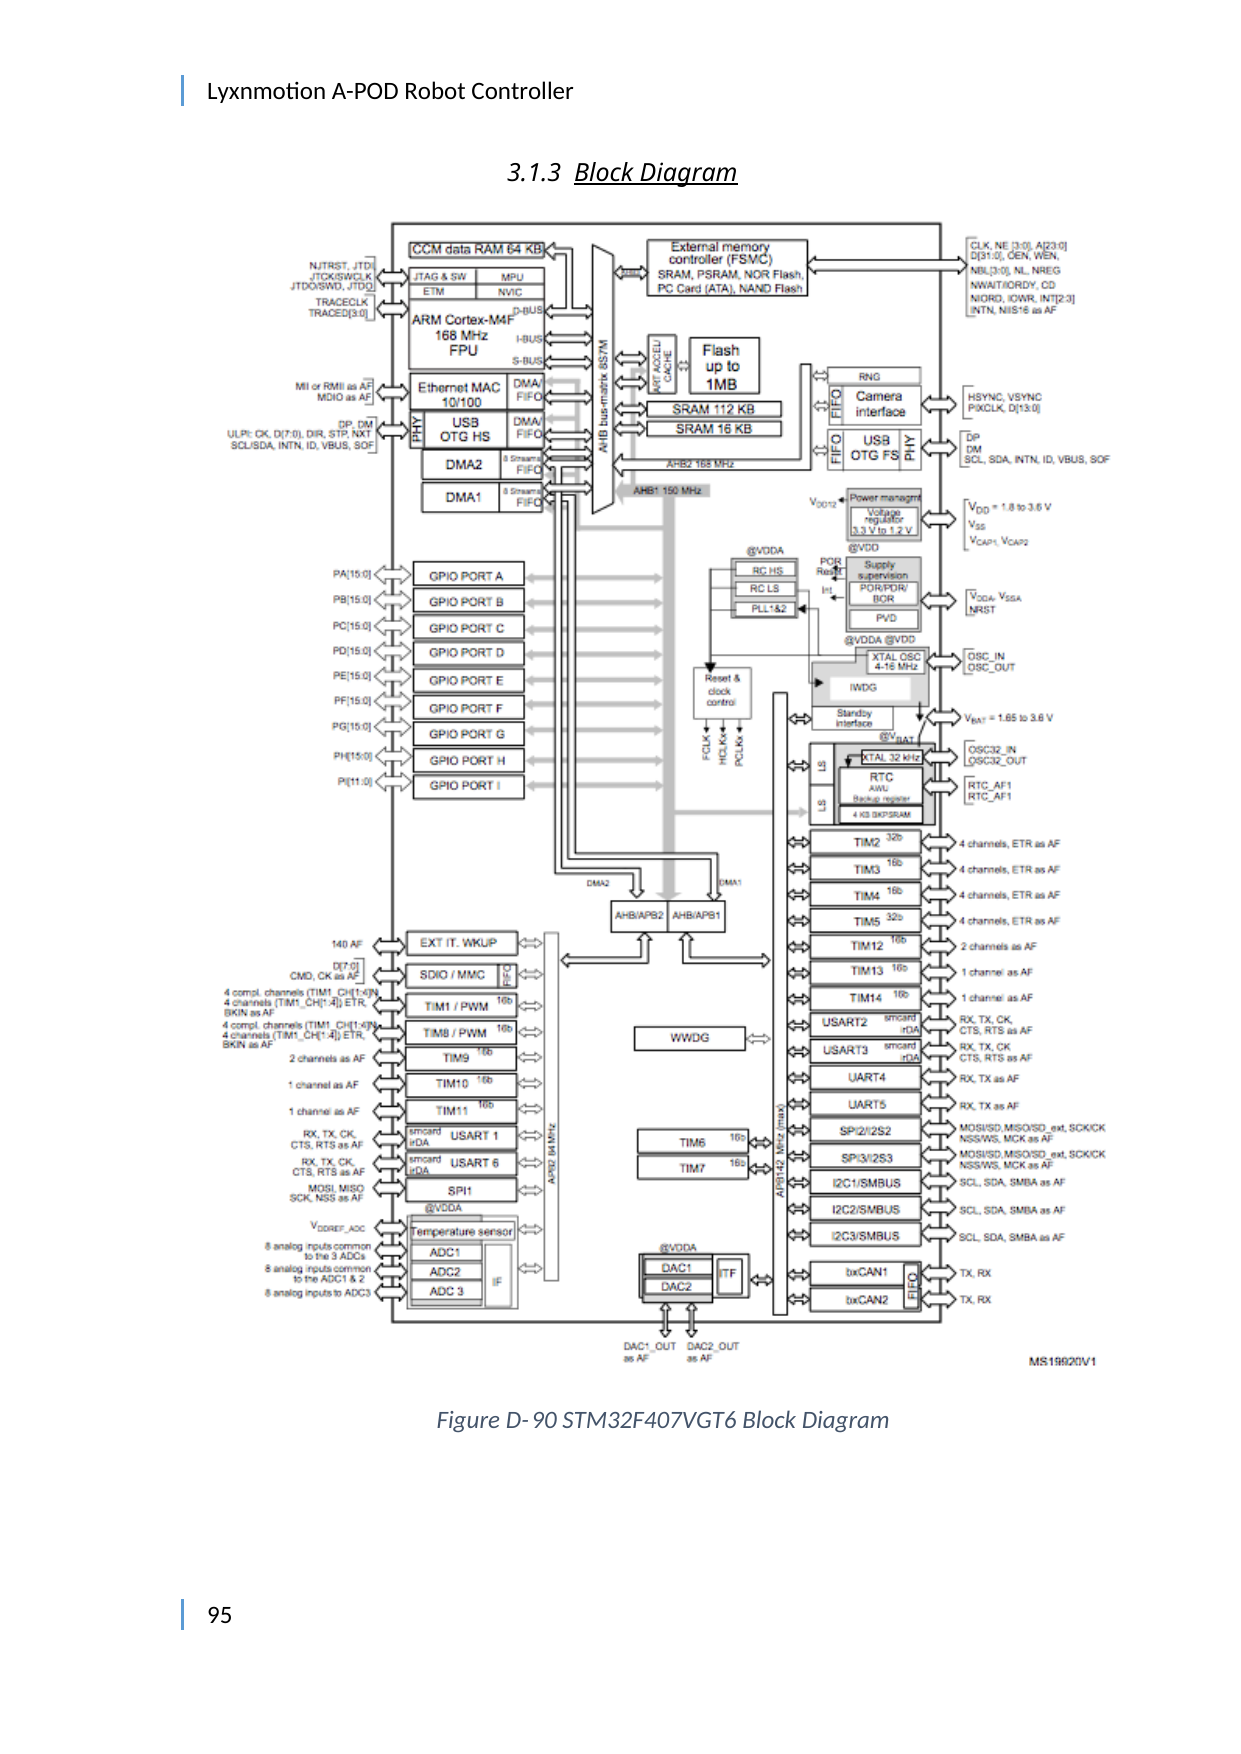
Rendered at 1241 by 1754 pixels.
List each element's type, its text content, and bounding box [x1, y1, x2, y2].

subtitle Block Diagram [507, 155, 1122, 189]
picture [206, 191, 1123, 1386]
